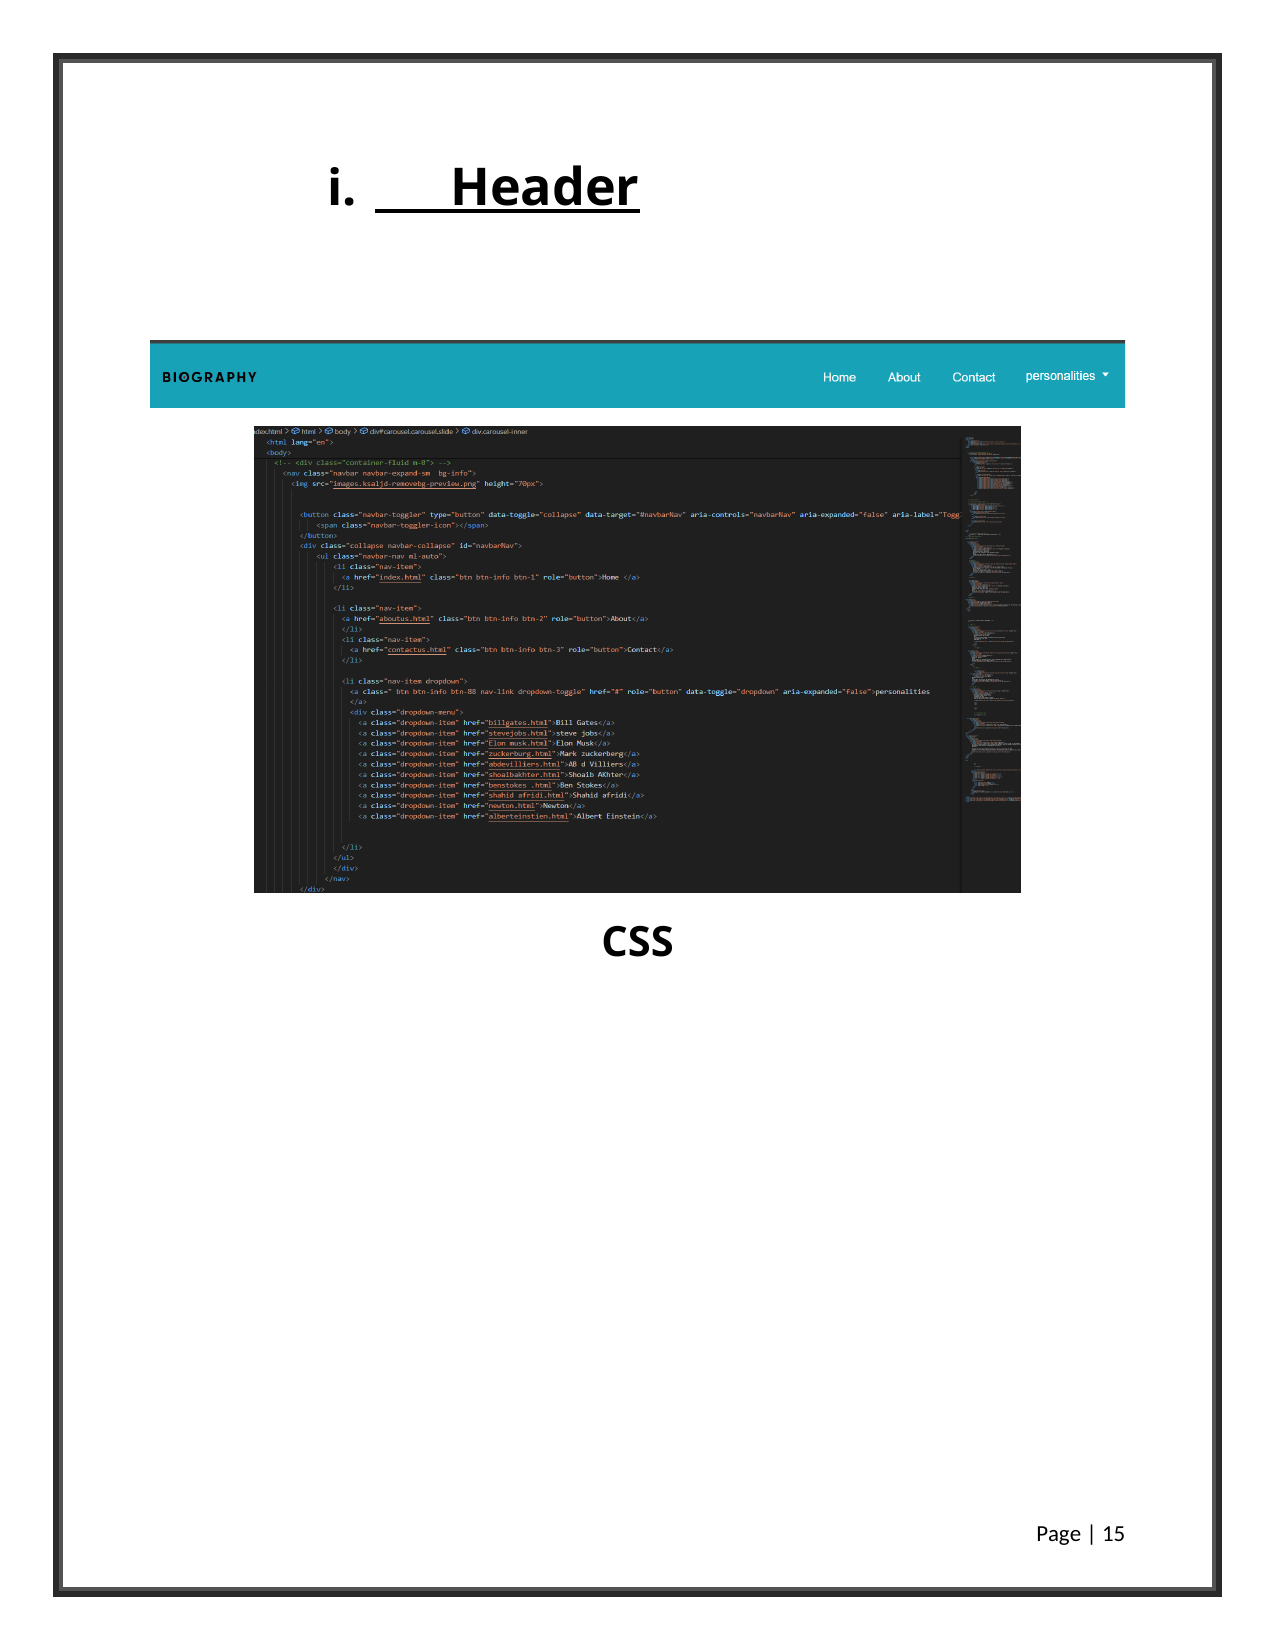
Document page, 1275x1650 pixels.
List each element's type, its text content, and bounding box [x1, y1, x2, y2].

text CSS [150, 912, 1125, 968]
picture [254, 426, 1021, 893]
picture [150, 340, 1125, 408]
list Header [356, 150, 1125, 221]
